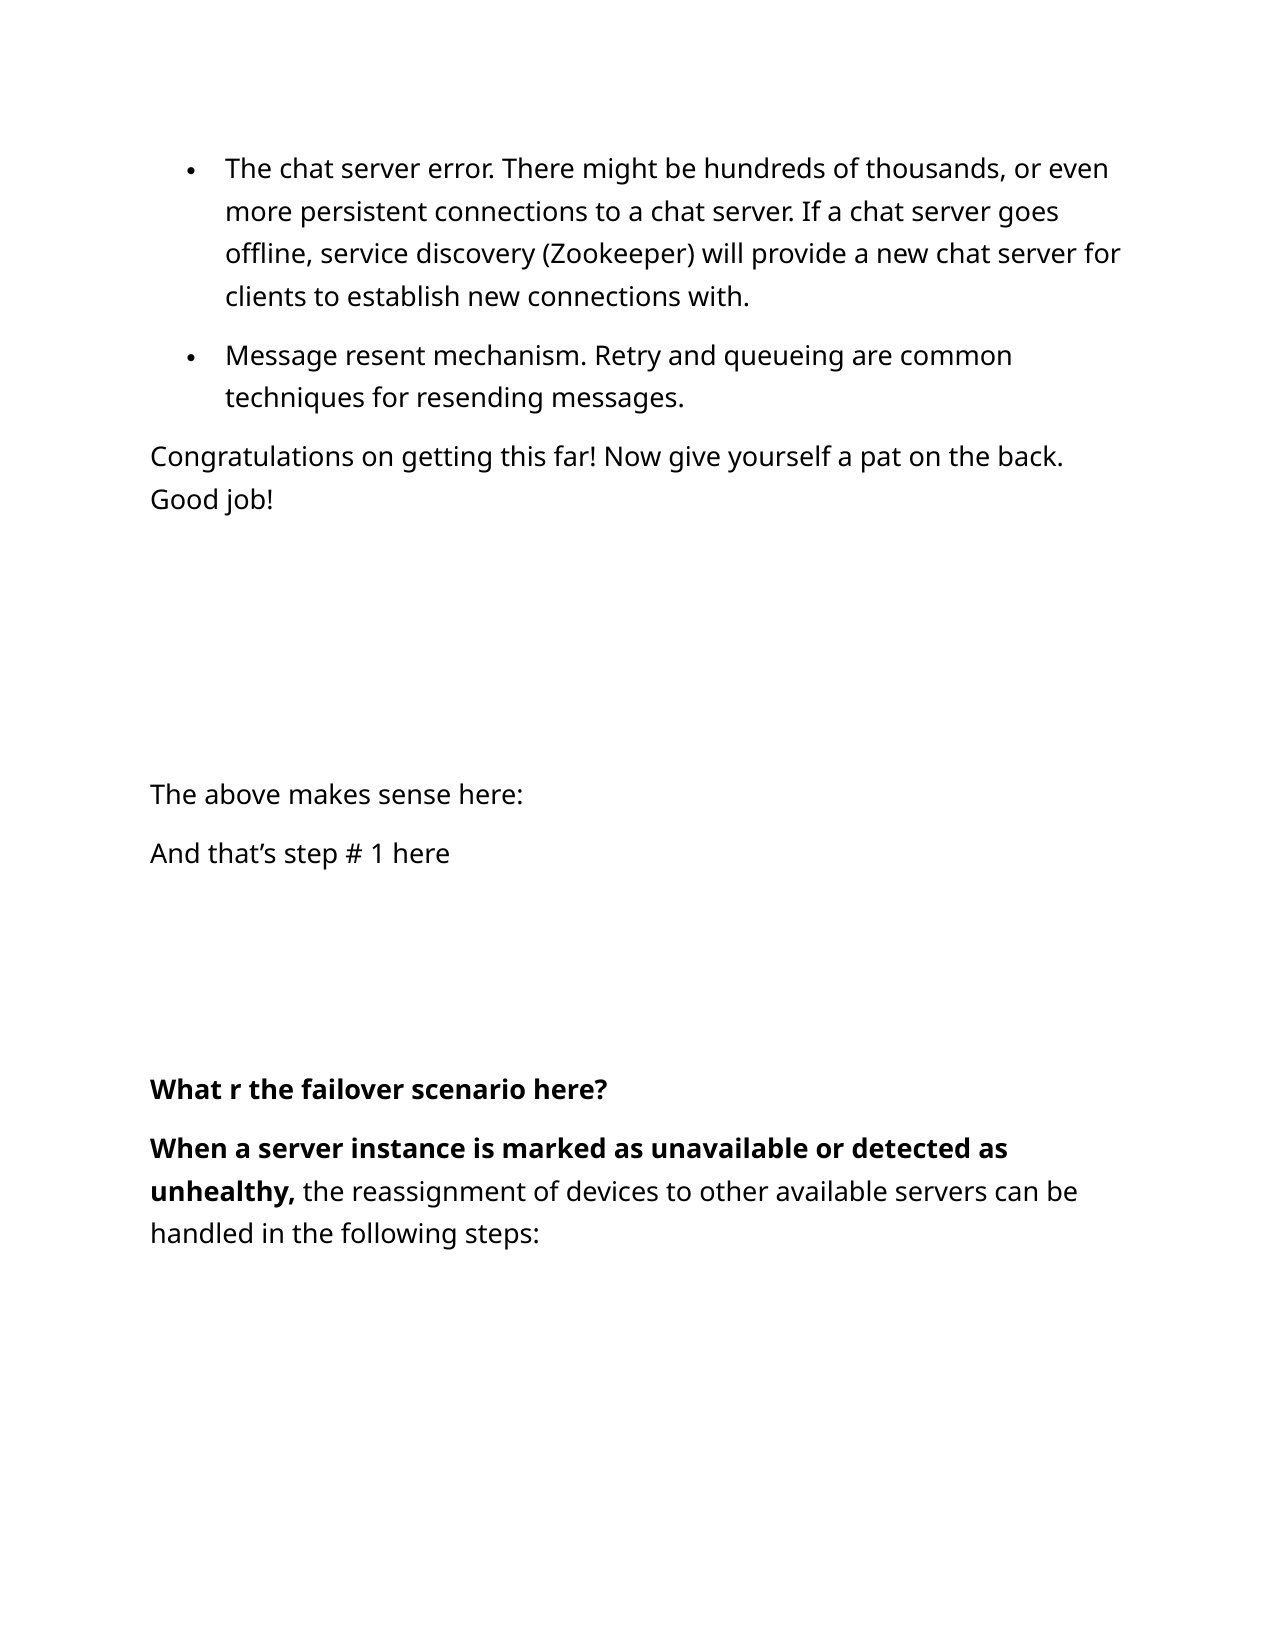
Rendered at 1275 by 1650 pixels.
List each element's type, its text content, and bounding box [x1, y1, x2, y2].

text And that’s step # 1 here [150, 834, 1125, 871]
text The above makes sense here: [150, 775, 1125, 812]
text What r the failover scenario here? [150, 1071, 1125, 1108]
text When a server instance is marked as unavailable or detected as unhealthy, the reassignment of devices to other available servers can be handled in the following steps: [150, 1130, 1125, 1251]
list The chat server error. There might be hundreds of thousands, or even more persistent connections to a chat server. If a chat server goes offline, service discovery (Zookeeper) will provide a new chat server for clients to establish new connections with. [187, 150, 1125, 314]
list Message resent mechanism. Retry and queueing are common techniques for resending messages. [187, 336, 1125, 416]
text Congratulations on getting this far! Now give yourself a pat on the back. Good job! [150, 438, 1125, 517]
